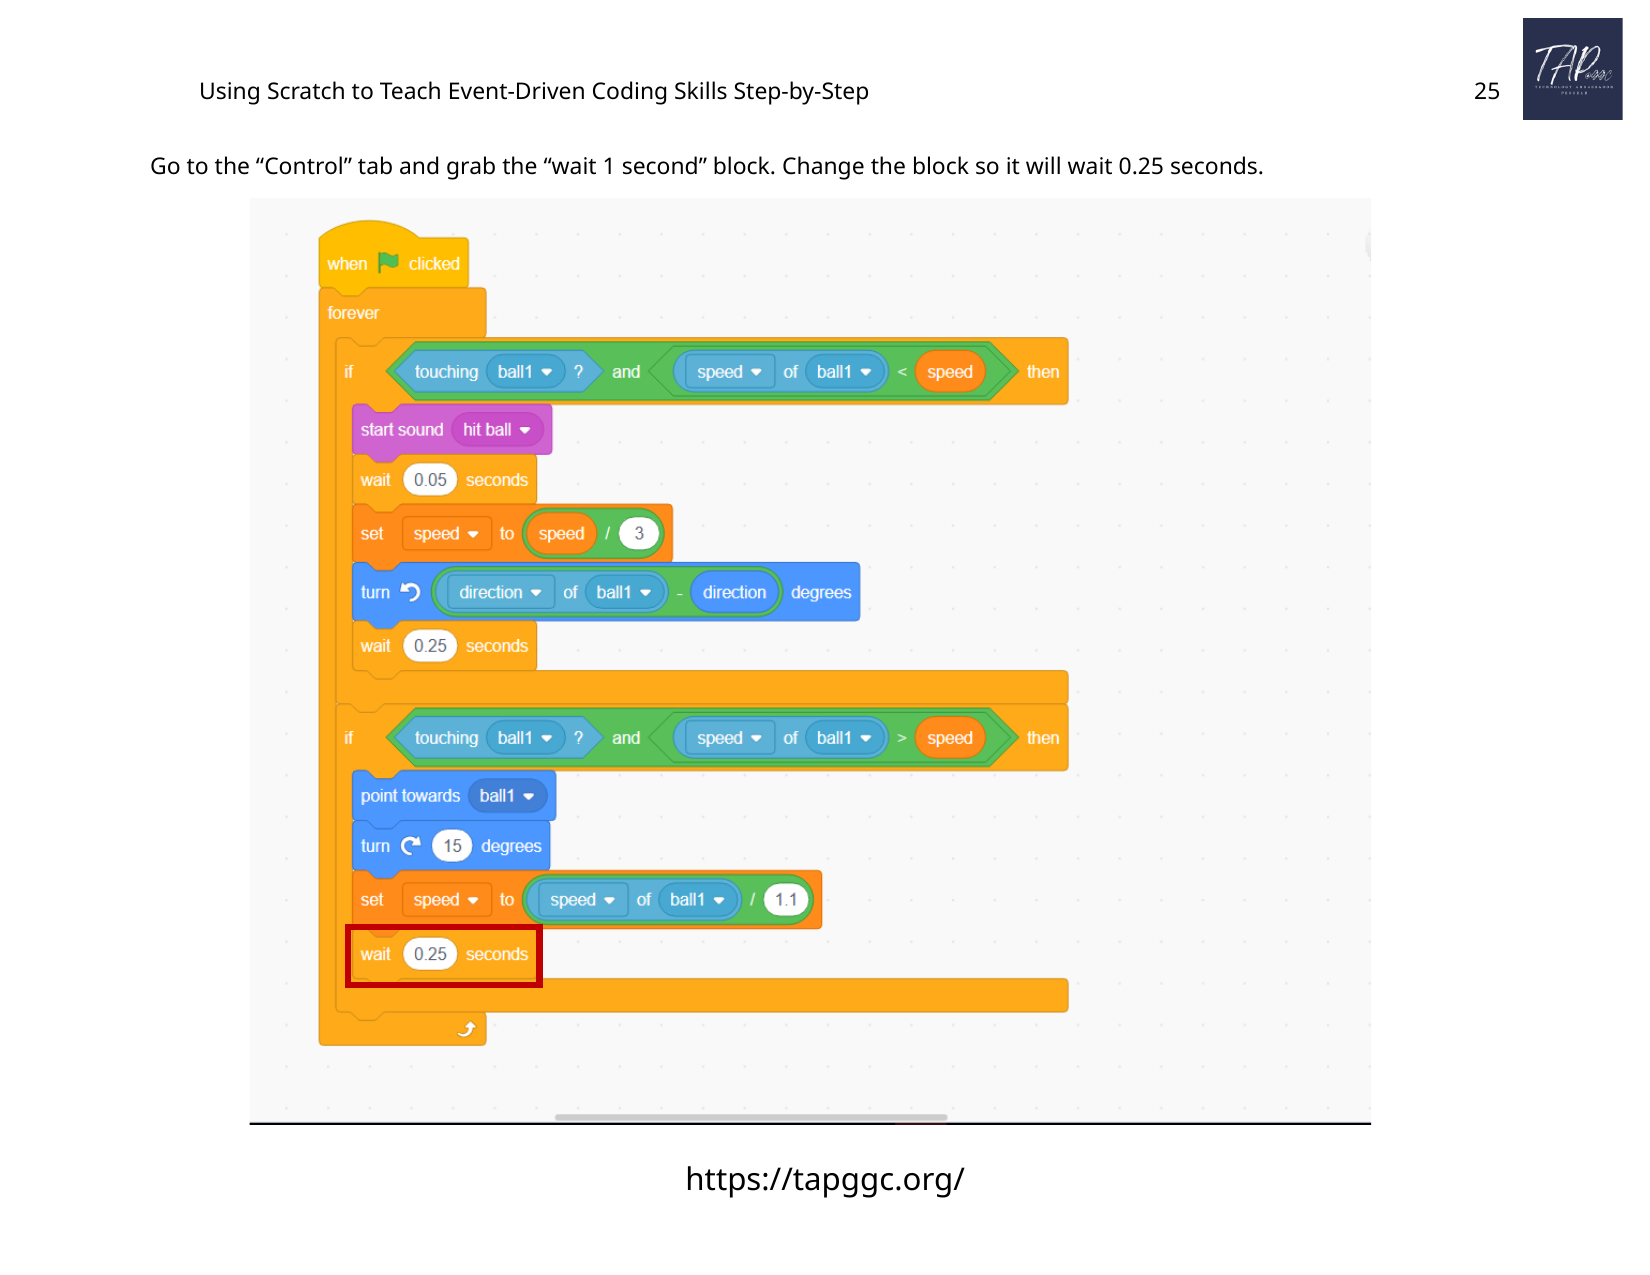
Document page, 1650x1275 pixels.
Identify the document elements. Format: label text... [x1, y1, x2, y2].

text Go to the “Control” tab and grab the “wait 1 second” block. Change the block so it will wait 0.25 seconds. [150, 150, 1500, 181]
picture [249, 198, 1372, 1125]
picture [1522, 18, 1623, 119]
